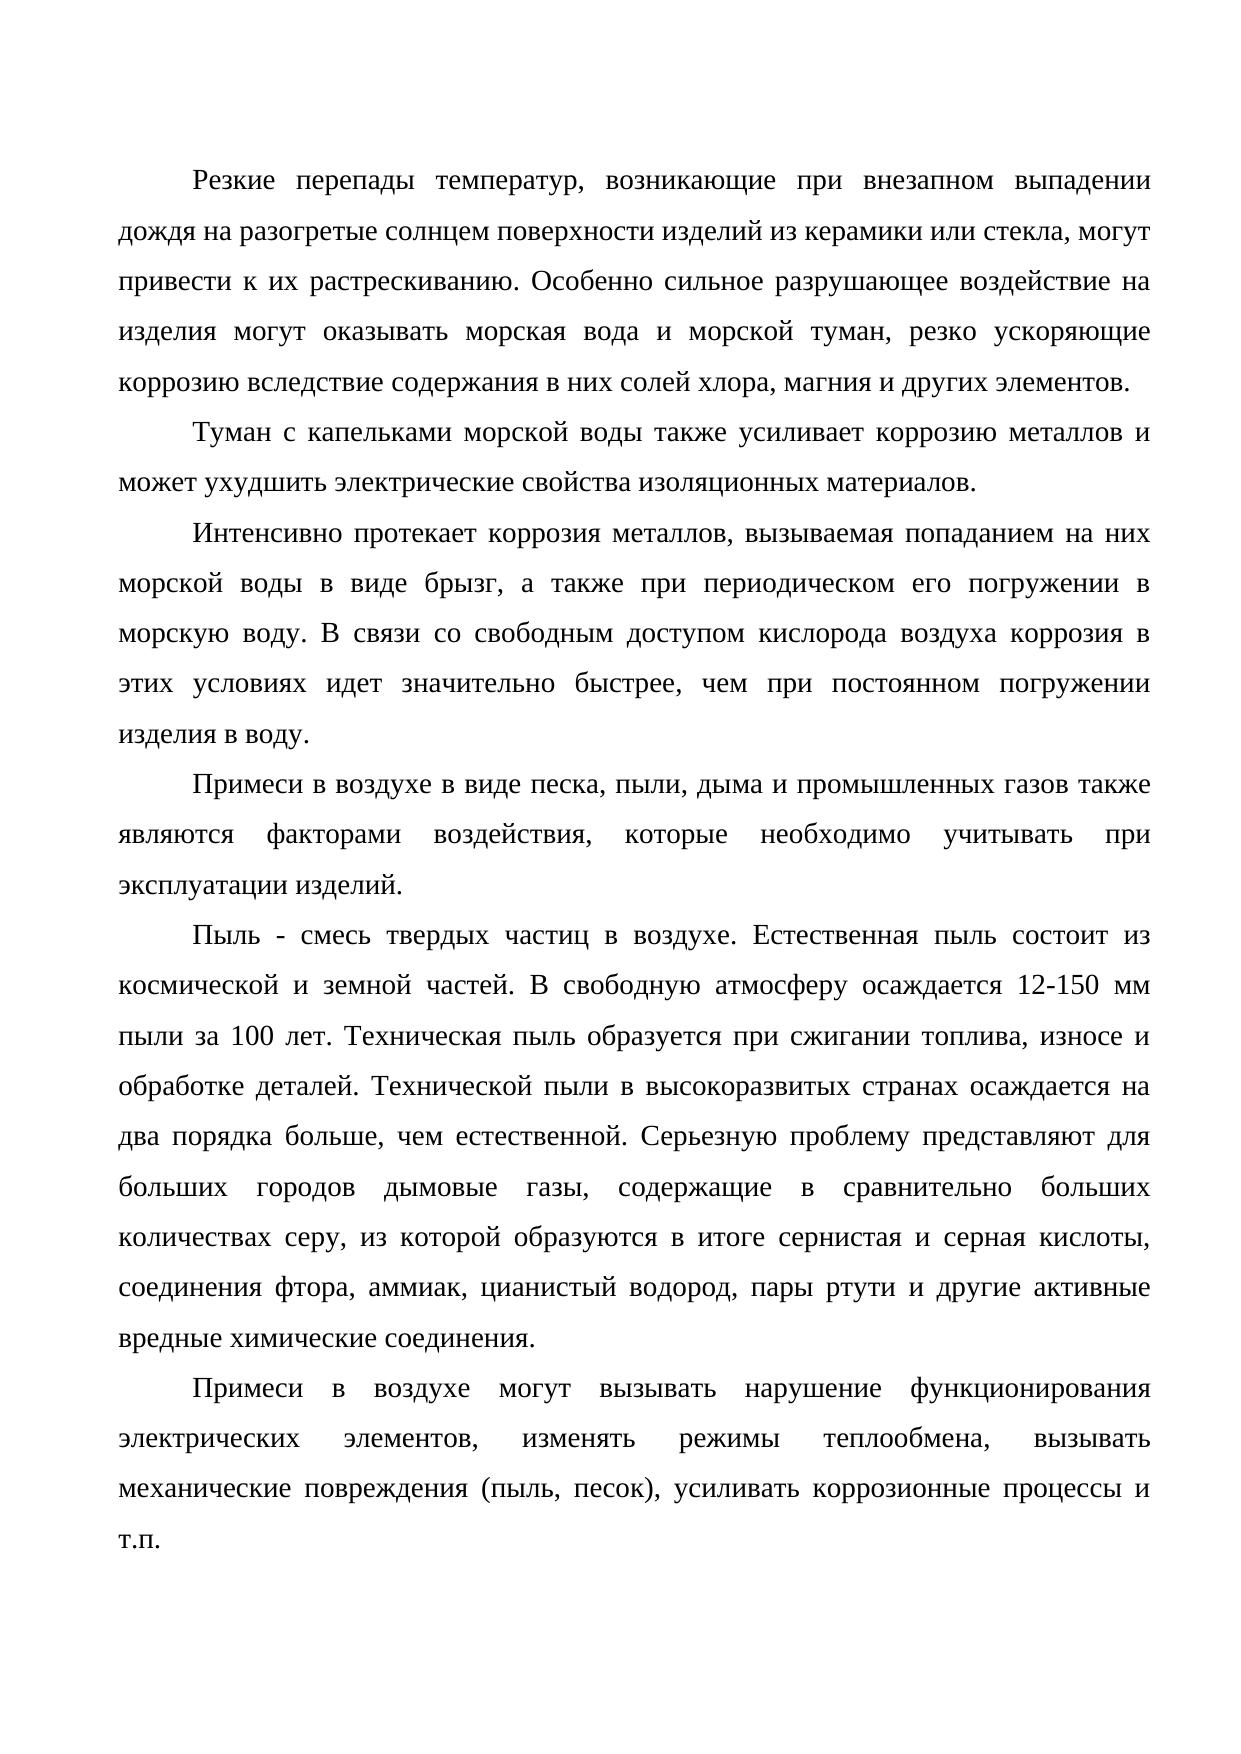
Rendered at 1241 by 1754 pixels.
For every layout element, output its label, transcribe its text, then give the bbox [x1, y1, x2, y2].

text Примеси в воздухе в виде песка, пыли, дыма и промышленных газов также являются факторами воздействия, которые необходимо учитывать при эксплуатации изделий. [118, 766, 1152, 900]
text Интенсивно протекает коррозия металлов, вызываемая попаданием на них морской воды в виде брызг, а также при периодическом его погружении в морскую воду. В связи со свободным доступом кислорода воздуха коррозия в этих условиях идет значительно быстрее, чем при постоянном погружении изделия в воду. [118, 515, 1152, 749]
text Туман с капельками морской воды также усиливает коррозию металлов и может ухудшить электрические свойства изоляционных материалов. [118, 414, 1152, 498]
text Пыль - смесь твердых частиц в воздухе. Естественная пыль состоит из космической и земной частей. В свободную атмосферу осаждается 12-150 мм пыли за 100 лет. Техническая пыль образуется при сжигании топлива, износе и обработке деталей. Технической пыли в высокоразвитых странах осаждается на два порядка больше, чем естественной. Серьезную проблему представляют для больших городов дымовые газы, содержащие в сравнительно больших количествах серу, из которой образуются в итоге сернистая и серная кислоты, соединения фтора, аммиак, цианистый водород, пары ртути и другие активные вредные химические соединения. [118, 917, 1152, 1353]
text Примеси в воздухе могут вызывать нарушение функционирования электрических элементов, изменять режимы теплообмена, вызывать механические повреждения (пыль, песок), усиливать коррозионные процессы и т.п. [118, 1370, 1152, 1554]
text Резкие перепады температур, возникающие при внезапном выпадении дождя на разогретые солнцем поверхности изделий из керамики или стекла, могут привести к их растрескиванию. Особенно сильное разрушающее воздействие на изделия могут оказывать морская вода и морской туман, резко ускоряющие коррозию вследствие содержания в них солей хлора, магния и других элементов. [118, 162, 1152, 397]
